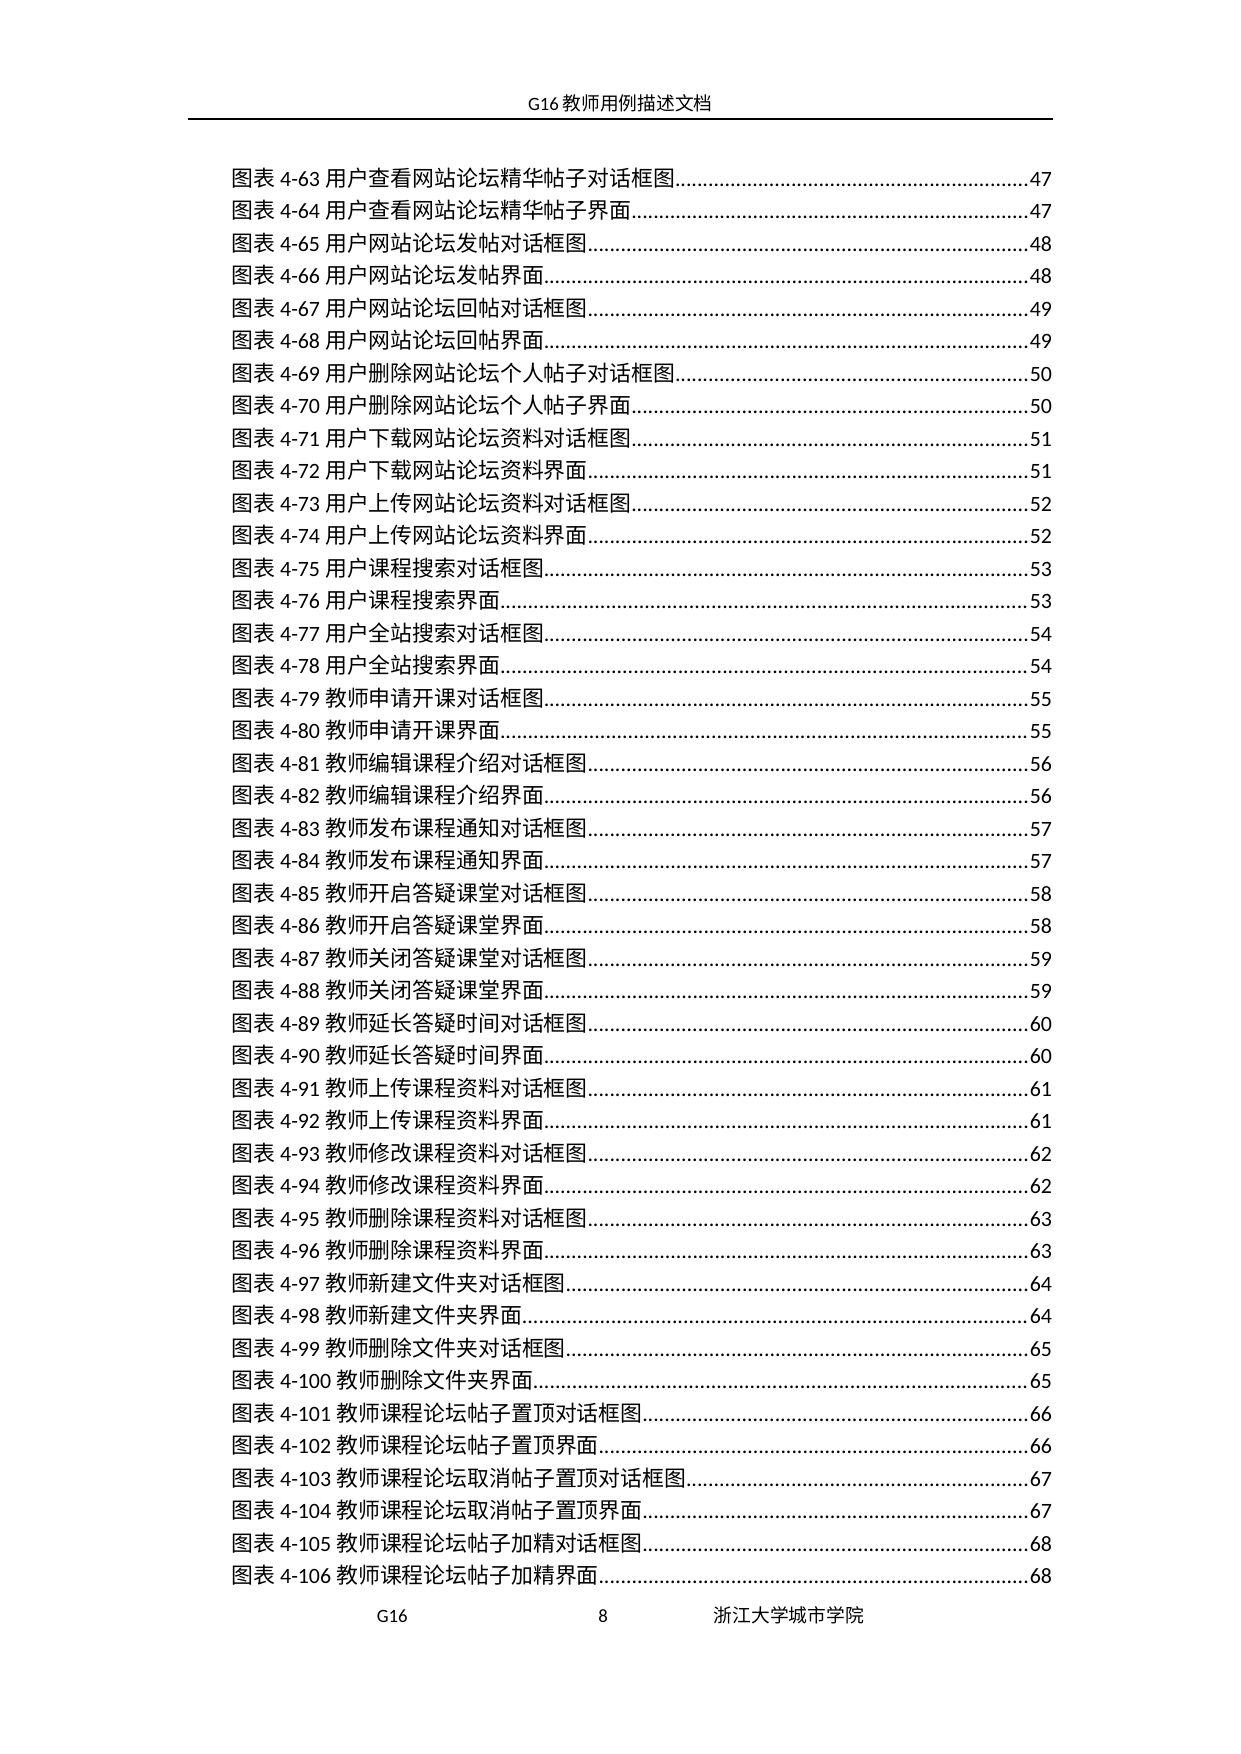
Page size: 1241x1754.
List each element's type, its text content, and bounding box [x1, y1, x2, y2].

text 图表 4-100 教师删除文件夹界面 65 [231, 1363, 1053, 1395]
text 图表 4-69 用户删除网站论坛个人帖子对话框图 50 [231, 355, 1053, 388]
text 图表 4-85 教师开启答疑课堂对话框图 58 [231, 875, 1053, 908]
text 图表 4-86 教师开启答疑课堂界面 58 [231, 908, 1053, 940]
text 图表 4-99 教师删除文件夹对话框图 65 [231, 1330, 1053, 1363]
text 图表 4-67 用户网站论坛回帖对话框图 49 [231, 290, 1053, 323]
text 图表 4-68 用户网站论坛回帖界面 49 [231, 323, 1053, 355]
text 图表 4-91 教师上传课程资料对话框图 61 [231, 1070, 1053, 1103]
text 图表 4-98 教师新建文件夹界面 64 [231, 1298, 1053, 1330]
text 图表 4-83 教师发布课程通知对话框图 57 [231, 810, 1053, 843]
text 图表 4-84 教师发布课程通知界面 57 [231, 843, 1053, 875]
text 图表 4-93 教师修改课程资料对话框图 62 [231, 1135, 1053, 1168]
text 图表 4-71 用户下载网站论坛资料对话框图 51 [231, 420, 1053, 453]
text 图表 4-105 教师课程论坛帖子加精对话框图 68 [231, 1525, 1053, 1558]
text 图表 4-102 教师课程论坛帖子置顶界面 66 [231, 1428, 1053, 1460]
text 图表 4-94 教师修改课程资料界面 62 [231, 1168, 1053, 1200]
text 图表 4-97 教师新建文件夹对话框图 64 [231, 1265, 1053, 1298]
text 图表 4-106 教师课程论坛帖子加精界面 68 [231, 1558, 1053, 1590]
text 图表 4-101 教师课程论坛帖子置顶对话框图 66 [231, 1395, 1053, 1428]
text 图表 4-92 教师上传课程资料界面 61 [231, 1103, 1053, 1135]
text 图表 4-74 用户上传网站论坛资料界面 52 [231, 518, 1053, 550]
text 图表 4-77 用户全站搜索对话框图 54 [231, 615, 1053, 648]
text 图表 4-87 教师关闭答疑课堂对话框图 59 [231, 940, 1053, 973]
text 图表 4-65 用户网站论坛发帖对话框图 48 [231, 225, 1053, 258]
text 图表 4-63 用户查看网站论坛精华帖子对话框图 47 [231, 160, 1053, 193]
text 图表 4-76 用户课程搜索界面 53 [231, 583, 1053, 615]
text 图表 4-88 教师关闭答疑课堂界面 59 [231, 973, 1053, 1005]
text 图表 4-103 教师课程论坛取消帖子置顶对话框图 67 [231, 1460, 1053, 1493]
text 图表 4-79 教师申请开课对话框图 55 [231, 680, 1053, 713]
text 图表 4-64 用户查看网站论坛精华帖子界面 47 [231, 193, 1053, 225]
text 图表 4-96 教师删除课程资料界面 63 [231, 1233, 1053, 1265]
text 图表 4-72 用户下载网站论坛资料界面 51 [231, 453, 1053, 485]
text 图表 4-95 教师删除课程资料对话框图 63 [231, 1200, 1053, 1233]
text 图表 4-70 用户删除网站论坛个人帖子界面 50 [231, 388, 1053, 420]
text 图表 4-104 教师课程论坛取消帖子置顶界面 67 [231, 1493, 1053, 1525]
text 图表 4-66 用户网站论坛发帖界面 48 [231, 258, 1053, 290]
text 图表 4-82 教师编辑课程介绍界面 56 [231, 778, 1053, 810]
text 图表 4-75 用户课程搜索对话框图 53 [231, 550, 1053, 583]
text 图表 4-73 用户上传网站论坛资料对话框图 52 [231, 485, 1053, 518]
text 图表 4-90 教师延长答疑时间界面 60 [231, 1038, 1053, 1070]
text 图表 4-89 教师延长答疑时间对话框图 60 [231, 1005, 1053, 1038]
text 图表 4-81 教师编辑课程介绍对话框图 56 [231, 745, 1053, 778]
text 图表 4-80 教师申请开课界面 55 [231, 713, 1053, 745]
text 图表 4-78 用户全站搜索界面 54 [231, 648, 1053, 680]
